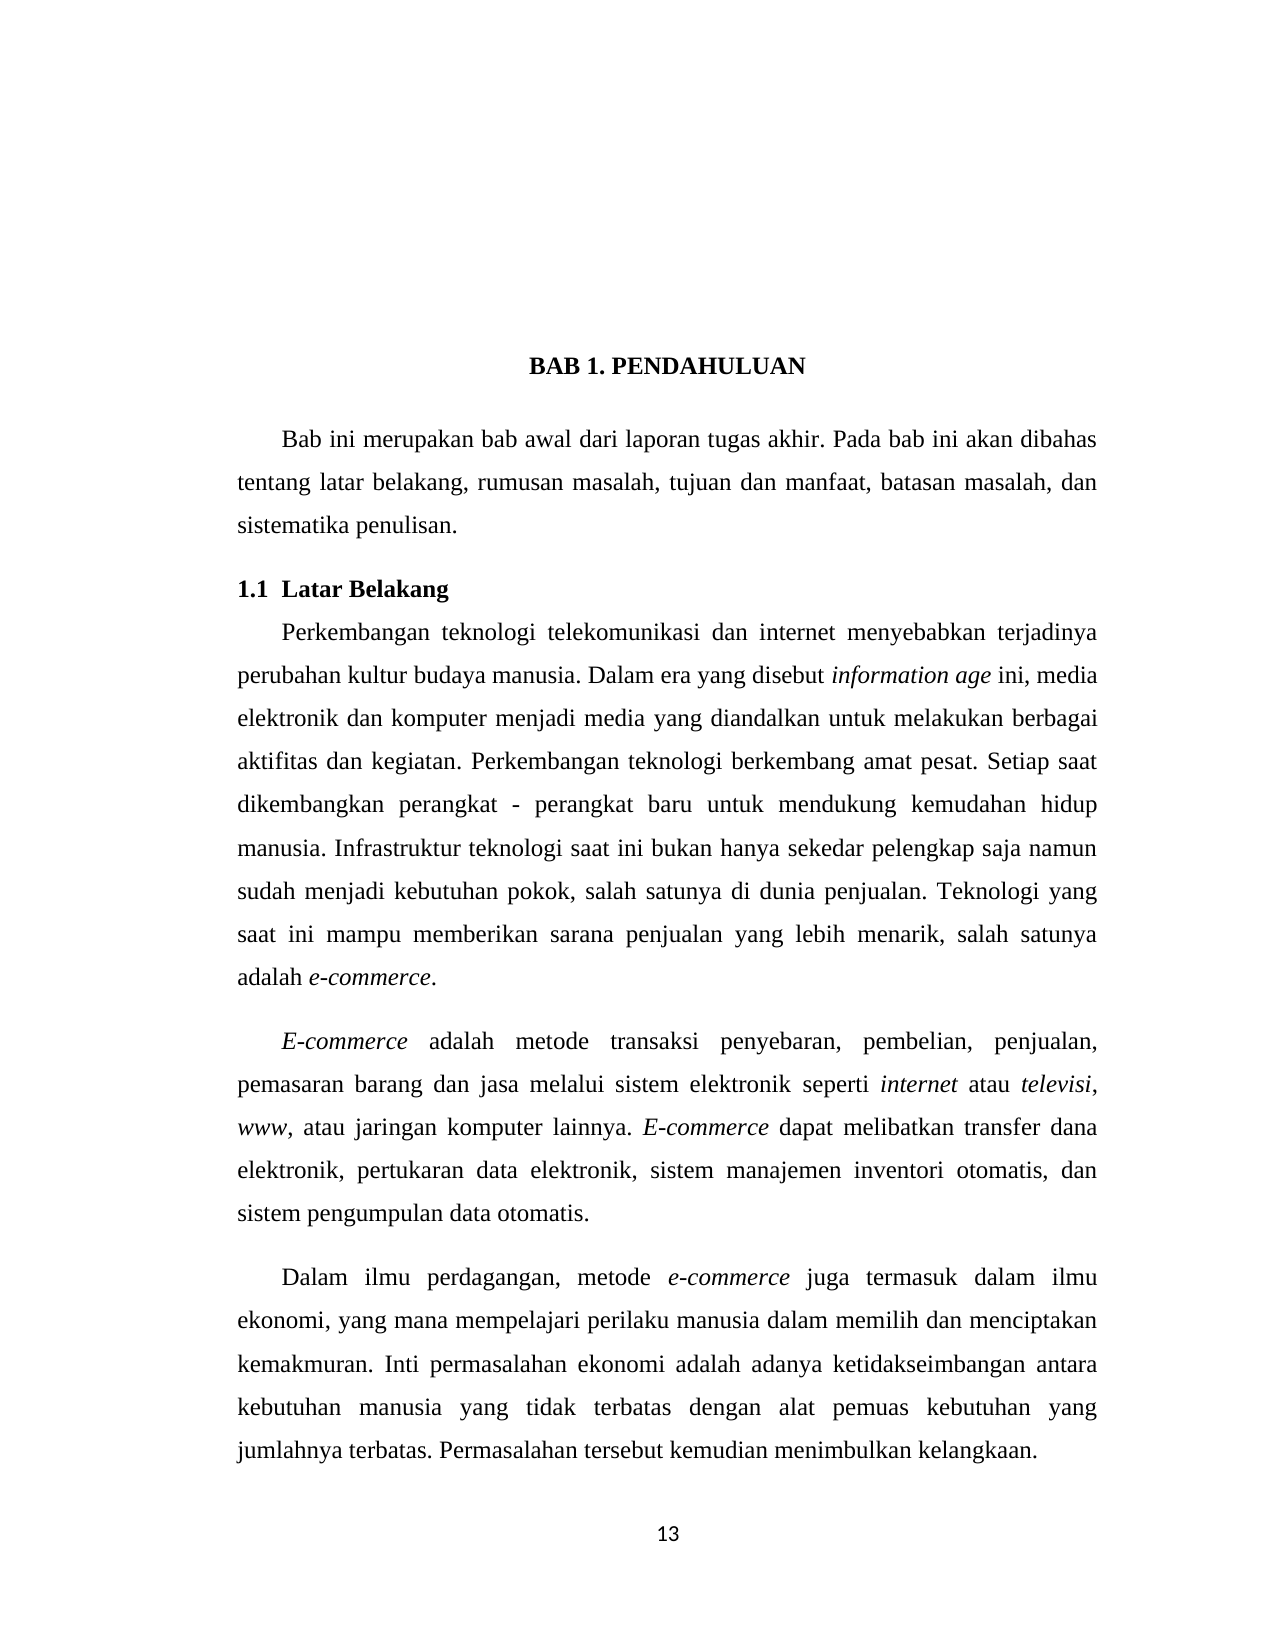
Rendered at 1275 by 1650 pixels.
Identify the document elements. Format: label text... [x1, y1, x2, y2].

text Dalam ilmu perdagangan, metode e-commerce juga termasuk dalam ilmu ekonomi, yang mana mempelajari perilaku manusia dalam memilih dan menciptakan kemakmuran. Inti permasalahan ekonomi adalah adanya ketidakseimbangan antara kebutuhan manusia yang tidak terbatas dengan alat pemuas kebutuhan yang jumlahnya terbatas. Permasalahan tersebut kemudian menimbulkan kelangkaan. [237, 1262, 1098, 1464]
text E-commerce adalah metode transaksi penyebaran, pembelian, penjualan, pemasaran barang dan jasa melalui sistem elektronik seperti internet atau televisi, www, atau jaringan komputer lainnya. E-commerce dapat melibatkan transfer dana elektronik, pertukaran data elektronik, sistem manajemen inventori otomatis, dan sistem pengumpulan data otomatis. [237, 1026, 1098, 1227]
subtitle Latar Belakang [237, 574, 1098, 603]
text Perkembangan teknologi telekomunikasi dan internet menyebabkan terjadinya perubahan kultur budaya manusia. Dalam era yang disebut information age ini, media elektronik dan komputer menjadi media yang diandalkan untuk melakukan berbagai aktifitas dan kegiatan. Perkembangan teknologi berkembang amat pesat. Setiap saat dikembangkan perangkat - perangkat baru untuk mendukung kemudahan hidup manusia. Infrastruktur teknologi saat ini bukan hanya sekedar pelengkap saja namun sudah menjadi kebutuhan pokok, salah satunya di dunia penjualan. Teknologi yang saat ini mampu memberikan sarana penjualan yang lebih menarik, salah satunya adalah e-commerce. [237, 617, 1098, 991]
text Bab ini merupakan bab awal dari laporan tugas akhir. Pada bab ini akan dibahas tentang latar belakang, rumusan masalah, tujuan dan manfaat, batasan masalah, dan sistematika penulisan. [237, 424, 1098, 539]
subtitle BAB 1. PENDAHULUAN [237, 351, 1098, 380]
